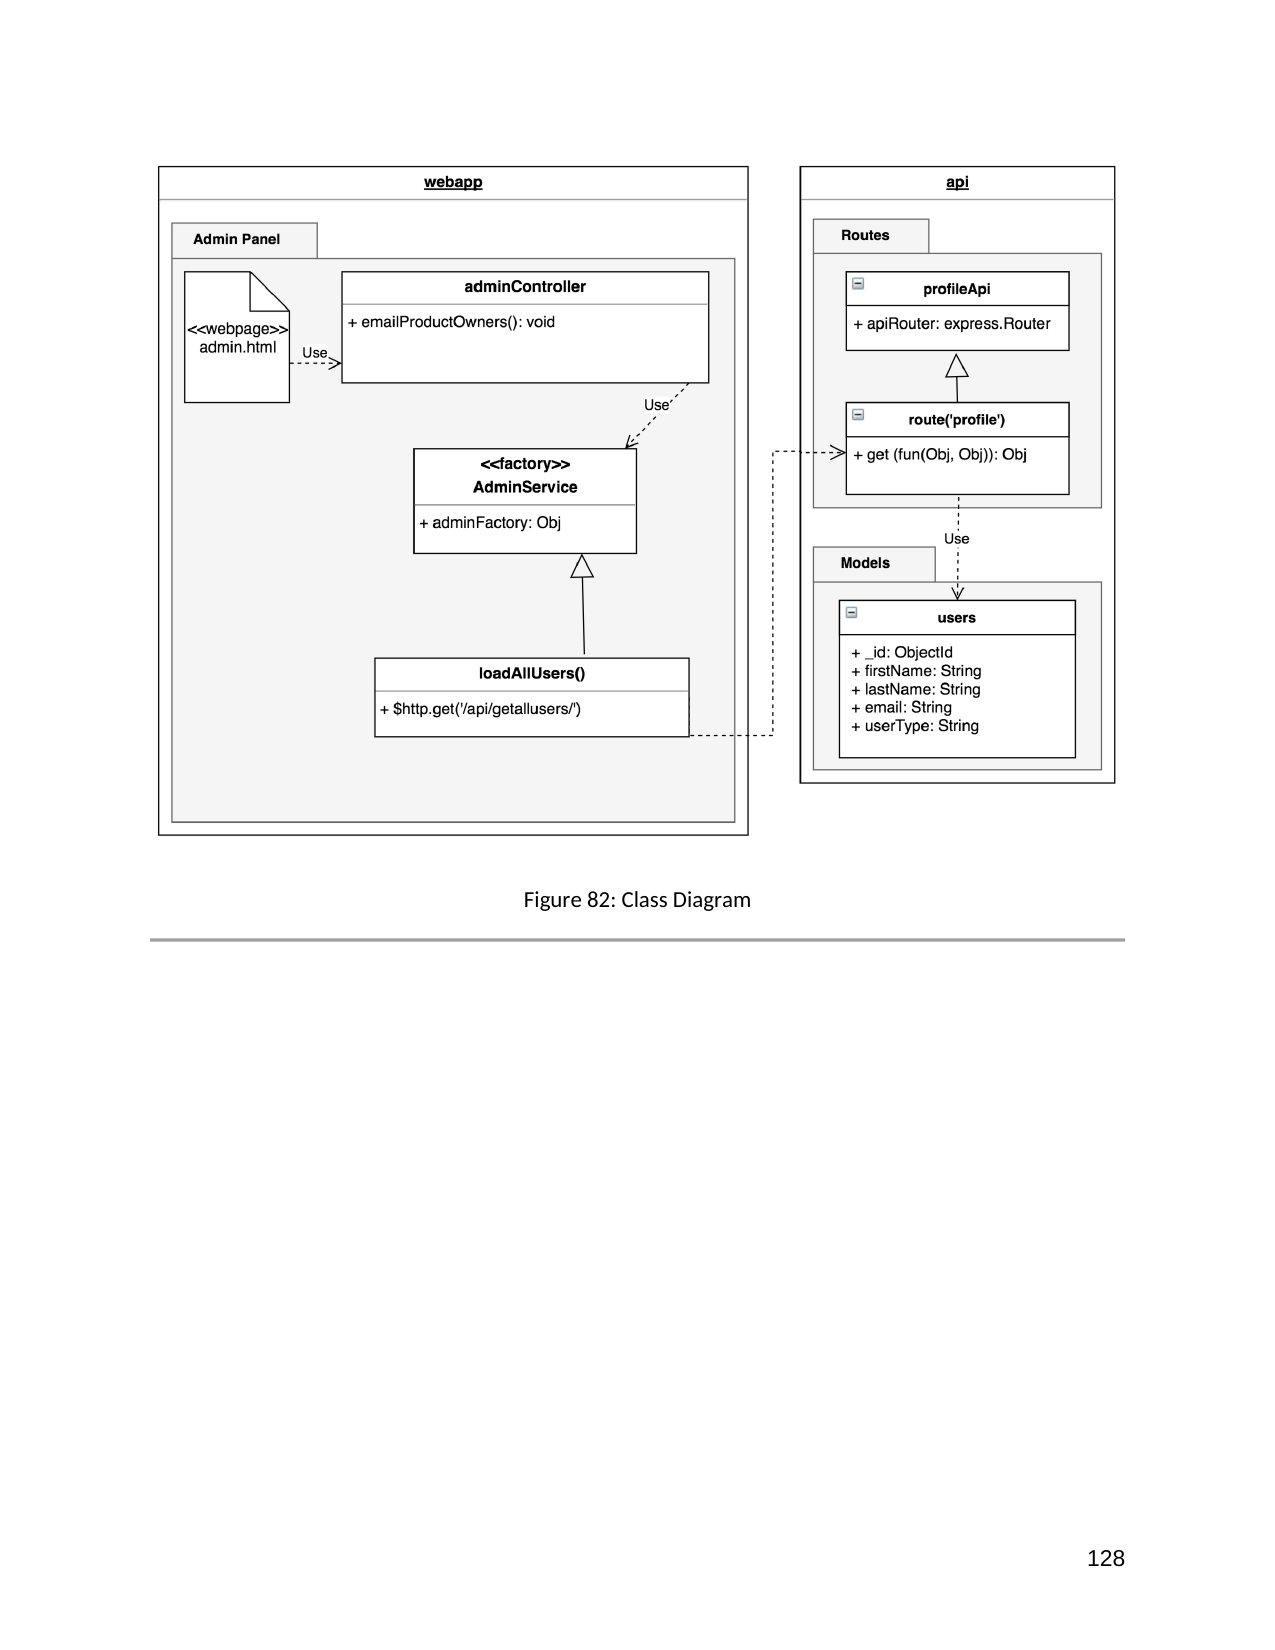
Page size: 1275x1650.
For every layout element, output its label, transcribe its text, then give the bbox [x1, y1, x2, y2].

picture [150, 150, 1125, 861]
text Figure 82: Class Diagram [150, 885, 1125, 913]
